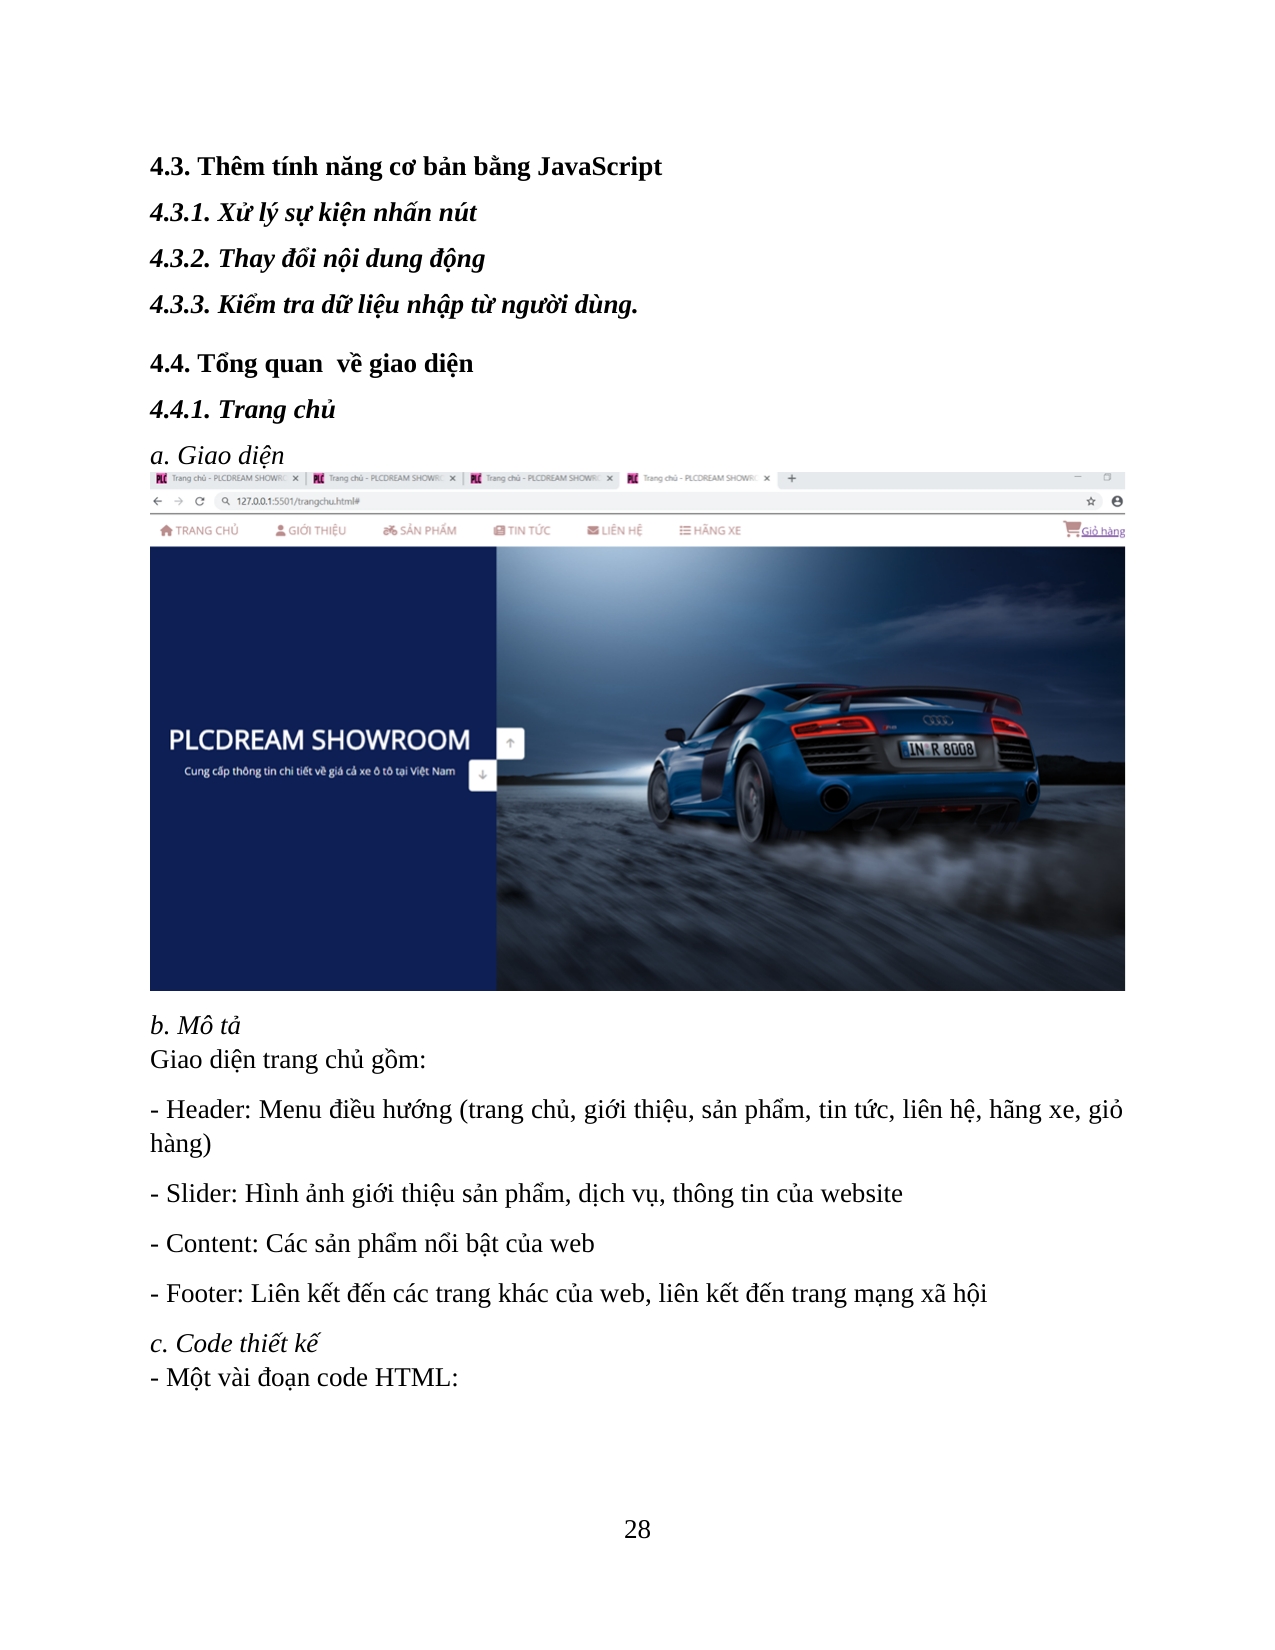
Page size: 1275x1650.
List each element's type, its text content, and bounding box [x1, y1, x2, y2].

subtitle 4.3. Thêm tính năng cơ bản bằng JavaScript [150, 150, 1125, 181]
subtitle b. Mô tả [150, 1009, 1125, 1041]
subtitle 4.4. Tổng quan về giao diện [150, 347, 1125, 378]
subtitle 4.3.2. Thay đổi nội dung động [150, 242, 1125, 273]
subtitle 4.4.1. Trang chủ [150, 393, 1125, 424]
text - Header: Menu điều hướng (trang chủ, giới thiệu, sản phẩm, tin tức, liên hệ, hãng xe, giỏ hàng) [150, 1093, 1125, 1158]
picture [150, 472, 1125, 991]
text Giao diện trang chủ gồm: [150, 1043, 1125, 1074]
subtitle c. Code thiết kế [150, 1327, 1125, 1359]
text - Footer: Liên kết đến các trang khác của web, liên kết đến trang mạng xã hội [150, 1277, 1125, 1308]
text - Content: Các sản phẩm nổi bật của web [150, 1227, 1125, 1258]
subtitle a. Giao diện [150, 439, 1125, 470]
text - Một vài đoạn code HTML: [150, 1361, 1125, 1392]
subtitle 4.3.3. Kiểm tra dữ liệu nhập từ người dùng. [150, 288, 1125, 319]
text - Slider: Hình ảnh giới thiệu sản phẩm, dịch vụ, thông tin của website [150, 1177, 1125, 1208]
subtitle 4.3.1. Xử lý sự kiện nhấn nút [150, 196, 1125, 227]
